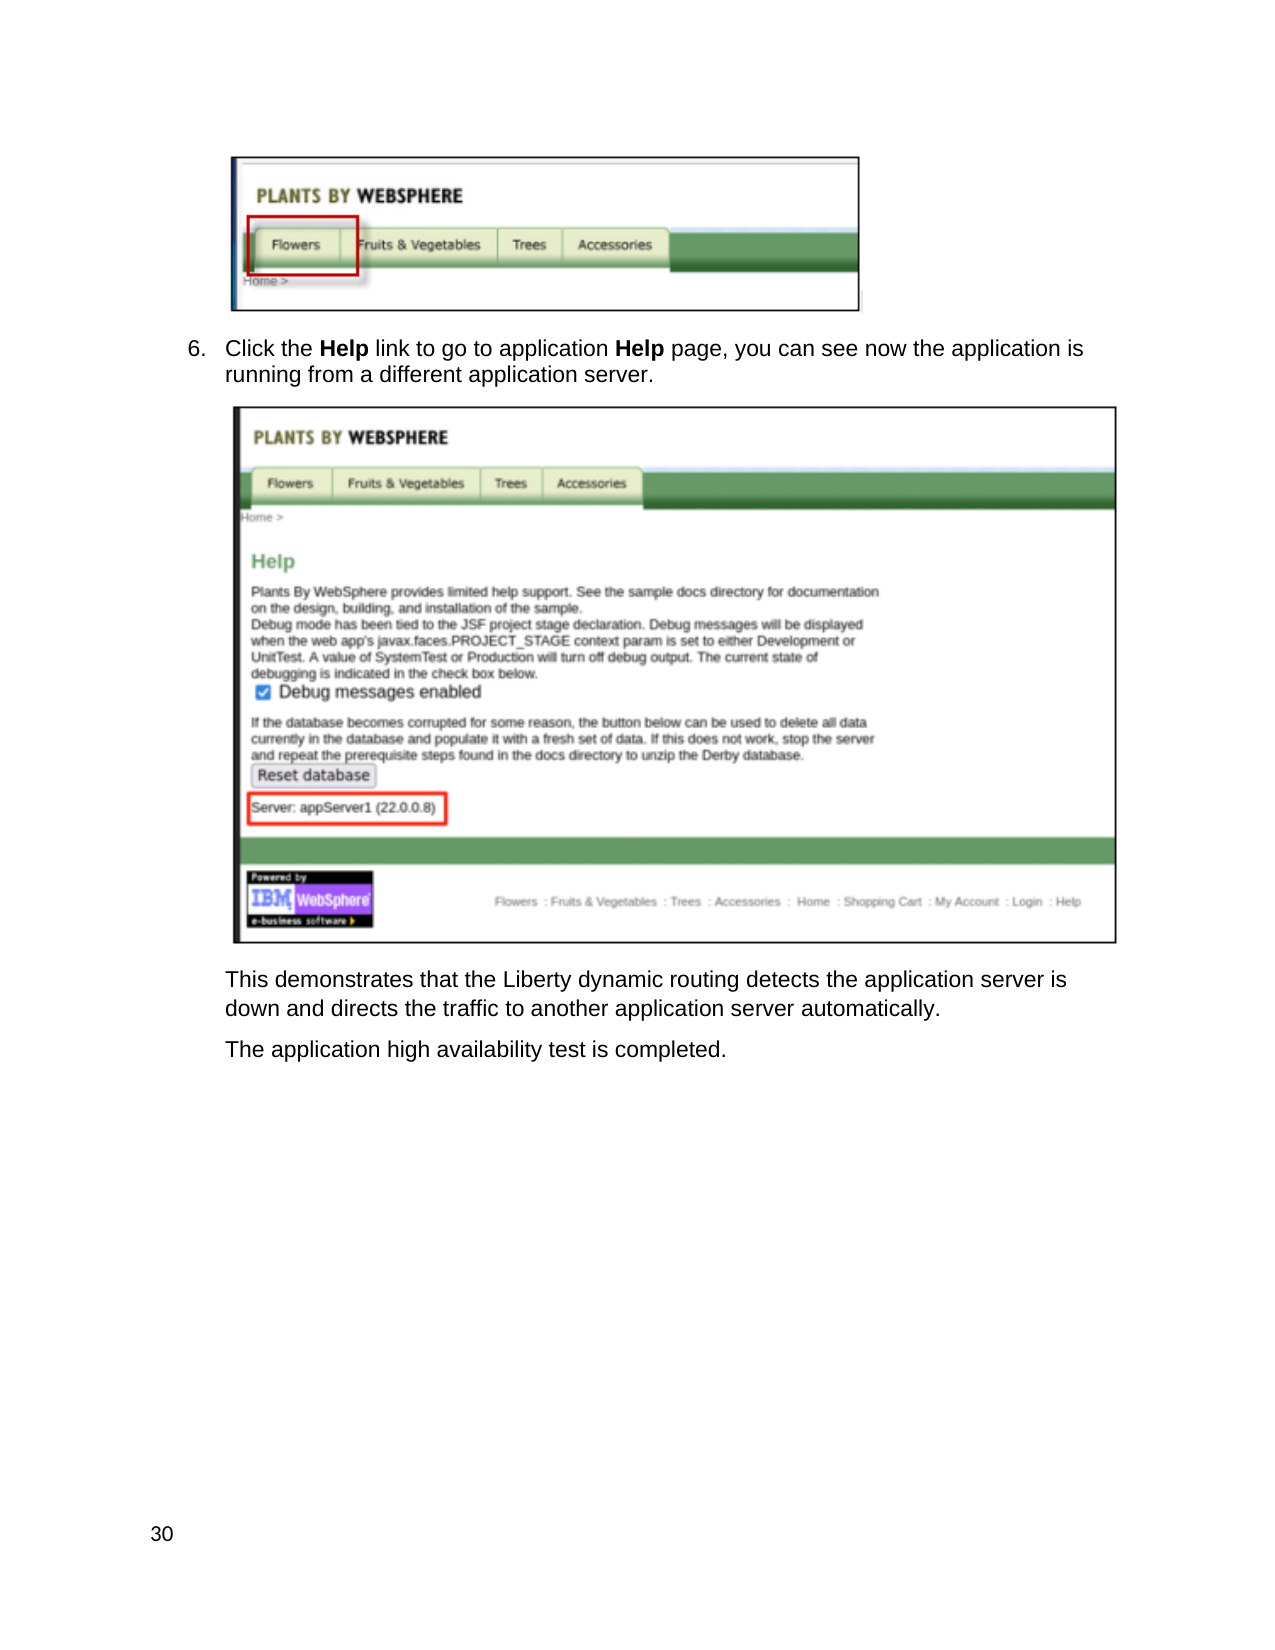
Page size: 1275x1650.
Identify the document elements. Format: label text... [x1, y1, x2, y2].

picture [225, 400, 1127, 954]
picture [225, 150, 866, 321]
list Click the Help link to go to application Help page, you can see now the application is running from a different application server. [187, 335, 1125, 388]
text The application high availability test is completed. [225, 1036, 1125, 1062]
text This demonstrates that the Liberty dynamic routing detects the application server is down and directs the traffic to another application server automatically. [225, 966, 1125, 1021]
